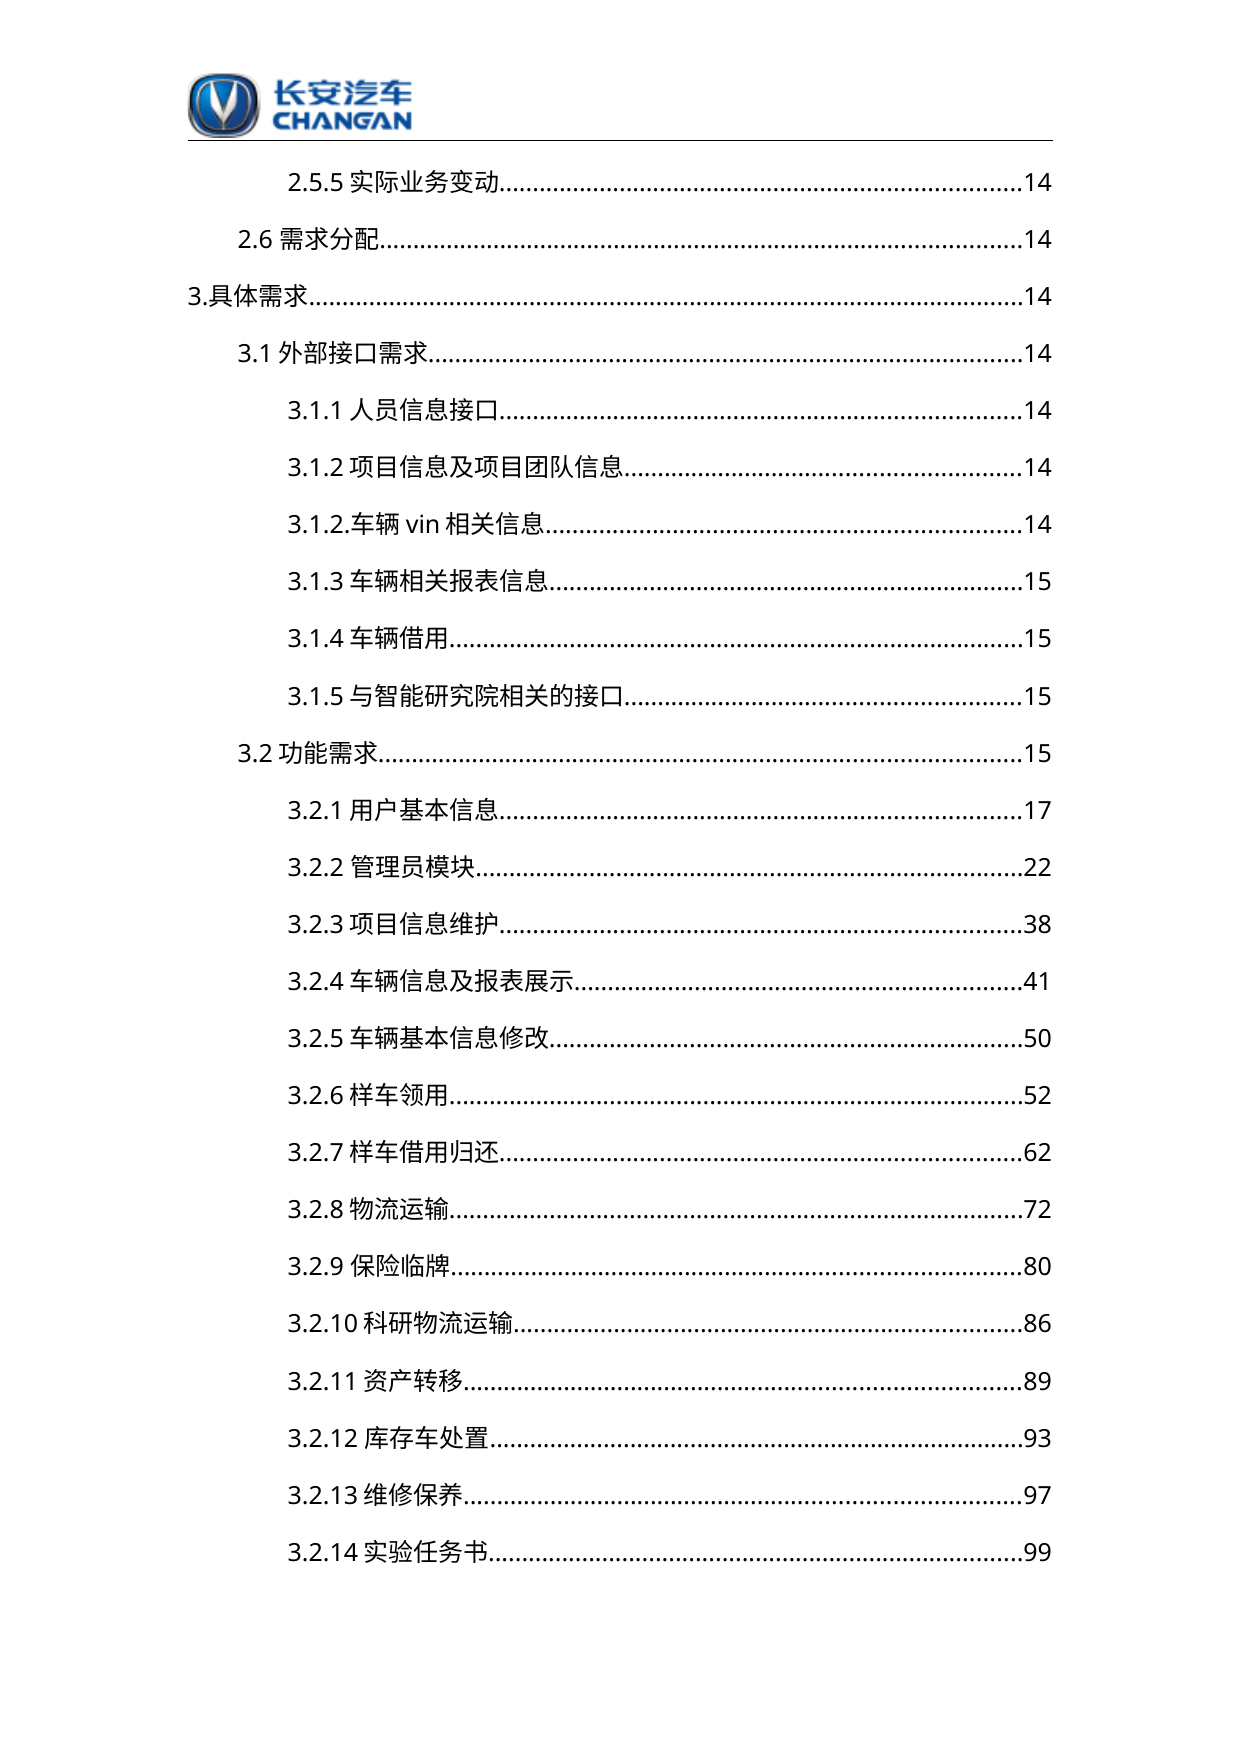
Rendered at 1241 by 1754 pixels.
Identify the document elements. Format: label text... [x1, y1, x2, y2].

text 3.1.1人员信息接口 14 [287, 391, 1053, 427]
text 3.2.2 管理员模块 22 [287, 847, 1053, 883]
text 3.2功能需求 15 [237, 733, 1053, 769]
text 3.1.2.车辆vin相关信息 14 [287, 505, 1053, 541]
text 3.2.11资产转移 89 [287, 1361, 1053, 1397]
picture [187, 73, 432, 138]
text 3.1.4车辆借用 15 [287, 619, 1053, 655]
text 3.2.8物流运输 72 [287, 1190, 1053, 1226]
text 3.1.3车辆相关报表信息 15 [287, 562, 1053, 598]
text 3.2.12 库存车处置 93 [287, 1418, 1053, 1454]
text 3.2.5车辆基本信息修改 50 [287, 1018, 1053, 1055]
text 3.2.7样车借用归还 62 [287, 1133, 1053, 1169]
text 2.6 需求分配 14 [237, 219, 1053, 256]
text 3.2.10科研物流运输 86 [287, 1304, 1053, 1340]
text 3.2.4车辆信息及报表展示 41 [287, 961, 1053, 998]
text 3.2.9 保险临牌 80 [287, 1247, 1053, 1283]
text 2.5.5实际业务变动 14 [287, 162, 1053, 198]
text 3.1.5与智能研究院相关的接口 15 [287, 676, 1053, 712]
text 3.具体需求 14 [187, 276, 1053, 313]
text 3.1.2项目信息及项目团队信息 14 [287, 448, 1053, 484]
text 3.2.3项目信息维护 38 [287, 904, 1053, 941]
text 3.2.13维修保养 97 [287, 1475, 1053, 1511]
text 3.2.6样车领用 52 [287, 1076, 1053, 1112]
text 3.1外部接口需求 14 [237, 333, 1053, 370]
text 3.2.14实验任务书 99 [287, 1532, 1053, 1568]
text 3.2.1用户基本信息 17 [287, 790, 1053, 826]
